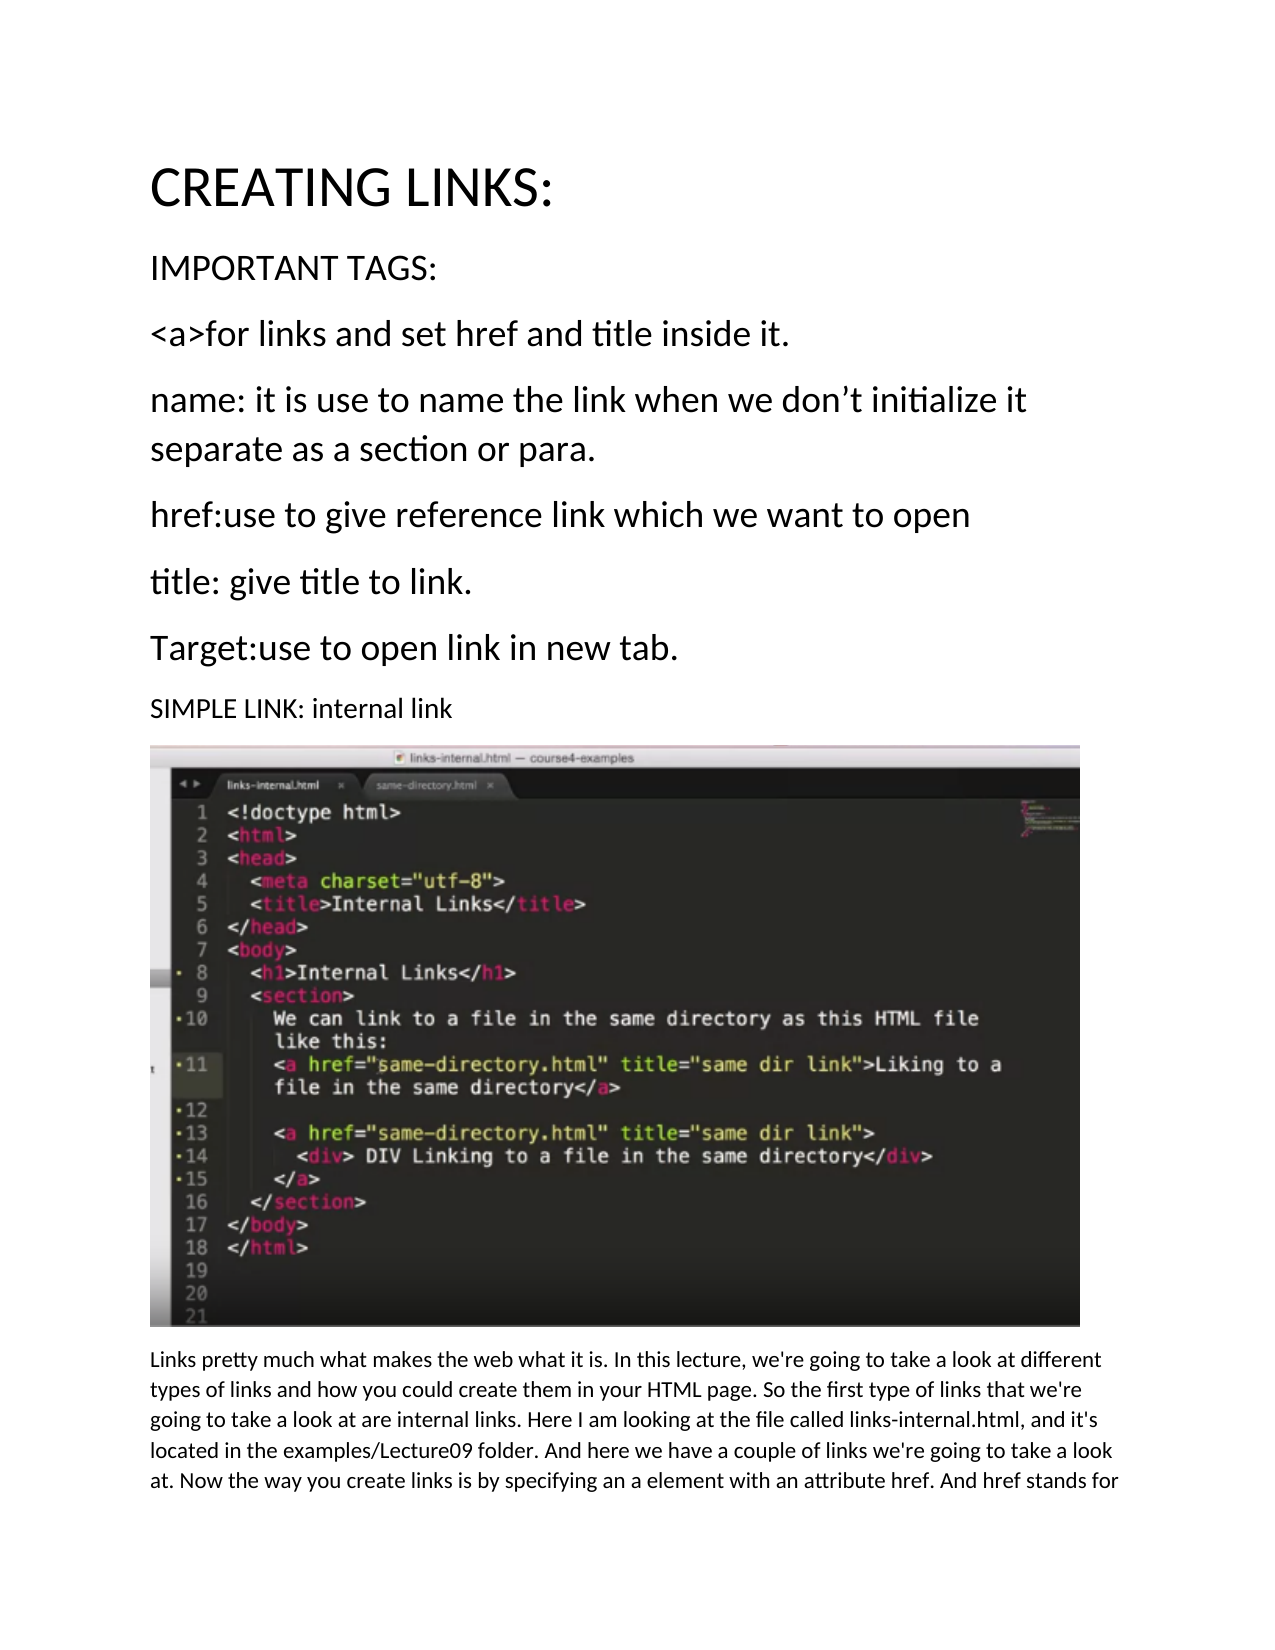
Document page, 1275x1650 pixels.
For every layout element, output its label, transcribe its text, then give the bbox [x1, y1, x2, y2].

text title: give title to link. [150, 558, 1125, 603]
text <a>for links and set href and title inside it. [150, 310, 1125, 356]
text Target:use to open link in new tab. [150, 624, 1125, 669]
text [150, 1345, 1125, 1494]
text CREATING LINKS: [150, 150, 1125, 221]
text href:use to give reference link which we want to open [150, 491, 1125, 537]
text SIMPLE LINK: internal link [150, 690, 1125, 726]
text IMPORTANT TAGS: [150, 243, 1125, 289]
text name: it is use to name the link when we don’t initialize it separate as a section or para. [150, 376, 1125, 471]
picture [150, 745, 1080, 1327]
